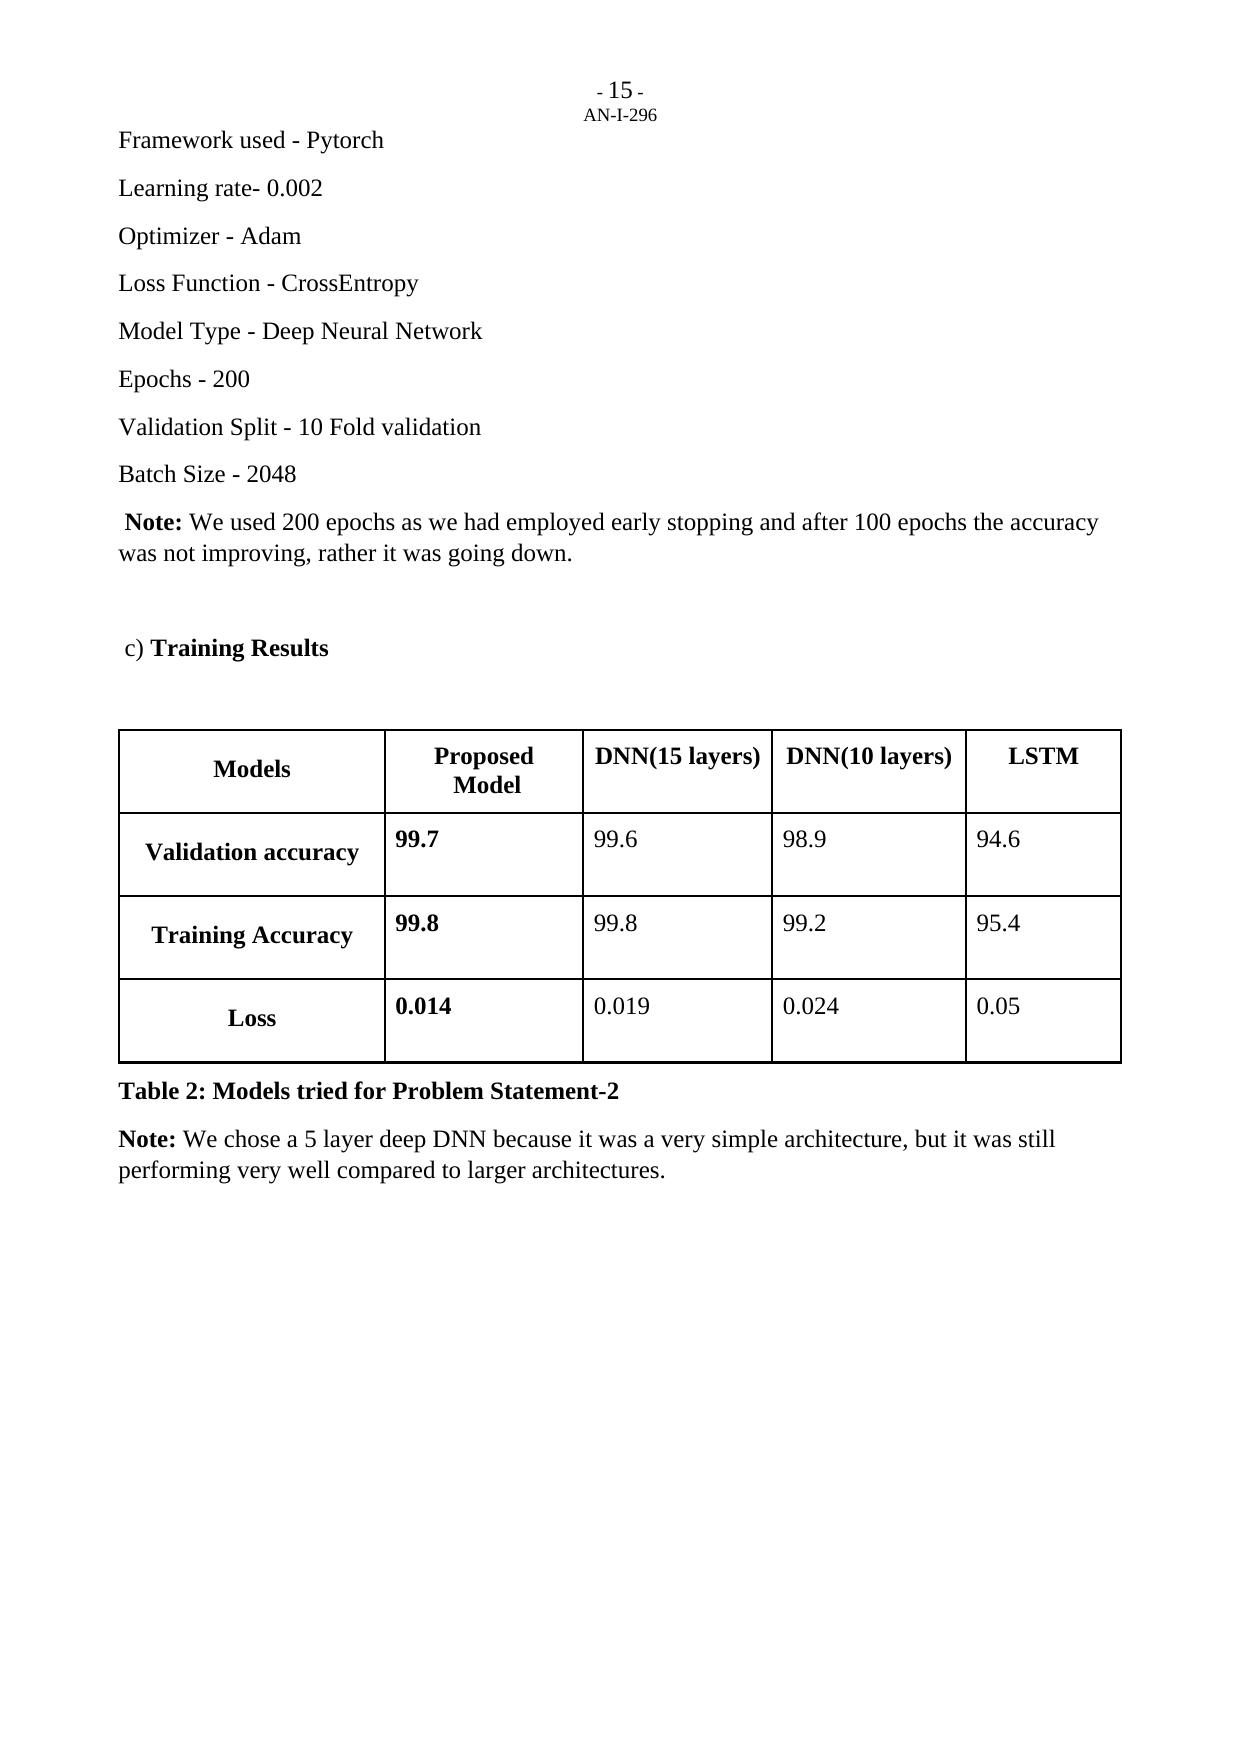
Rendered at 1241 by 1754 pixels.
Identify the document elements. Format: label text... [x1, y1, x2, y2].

table_header DNN(10 layers) [773, 731, 965, 812]
text Validation Split - 10 Fold validation [118, 412, 1122, 440]
table_cell Validation accuracy [120, 814, 384, 895]
text Batch Size - 2048 [118, 459, 1122, 488]
table_cell 99.6 [584, 814, 771, 895]
table_header Models [120, 731, 384, 812]
text Learning rate- 0.002 [118, 173, 1122, 202]
text Model Type - Deep Neural Network [118, 316, 1122, 345]
text Epochs - 200 [118, 364, 1122, 393]
table_cell 99.7 [386, 814, 582, 895]
text Loss Function - CrossEntropy [118, 268, 1122, 297]
table_cell 0.05 [967, 980, 1120, 1061]
table_cell Training Accuracy [120, 897, 384, 978]
text c) Training Results [118, 633, 1122, 662]
table_cell 95.4 [967, 897, 1120, 978]
table_header DNN(15 layers) [584, 731, 771, 812]
table_cell 99.8 [584, 897, 771, 978]
table_header Proposed Model [386, 731, 582, 812]
table_cell 98.9 [773, 814, 965, 895]
text Note: We used 200 epochs as we had employed early stopping and after 100 epochs the accuracy was not improving, rather it was going down. [118, 507, 1122, 567]
text Note: We chose a 5 layer deep DNN because it was a very simple architecture, but it was still performing very well compared to larger architectures. [118, 1124, 1122, 1183]
table_cell 0.024 [773, 980, 965, 1061]
table_cell 0.019 [584, 980, 771, 1061]
table_cell 0.014 [386, 980, 582, 1061]
table_cell 94.6 [967, 814, 1120, 895]
text Framework used - Pytorch [118, 125, 1122, 154]
table_cell Loss [120, 980, 384, 1061]
table_cell 99.8 [386, 897, 582, 978]
text Table 2: Models tried for Problem Statement-2 [118, 1076, 1122, 1105]
table_header LSTM [967, 731, 1120, 812]
text Optimizer - Adam [118, 221, 1122, 249]
table_cell 99.2 [773, 897, 965, 978]
